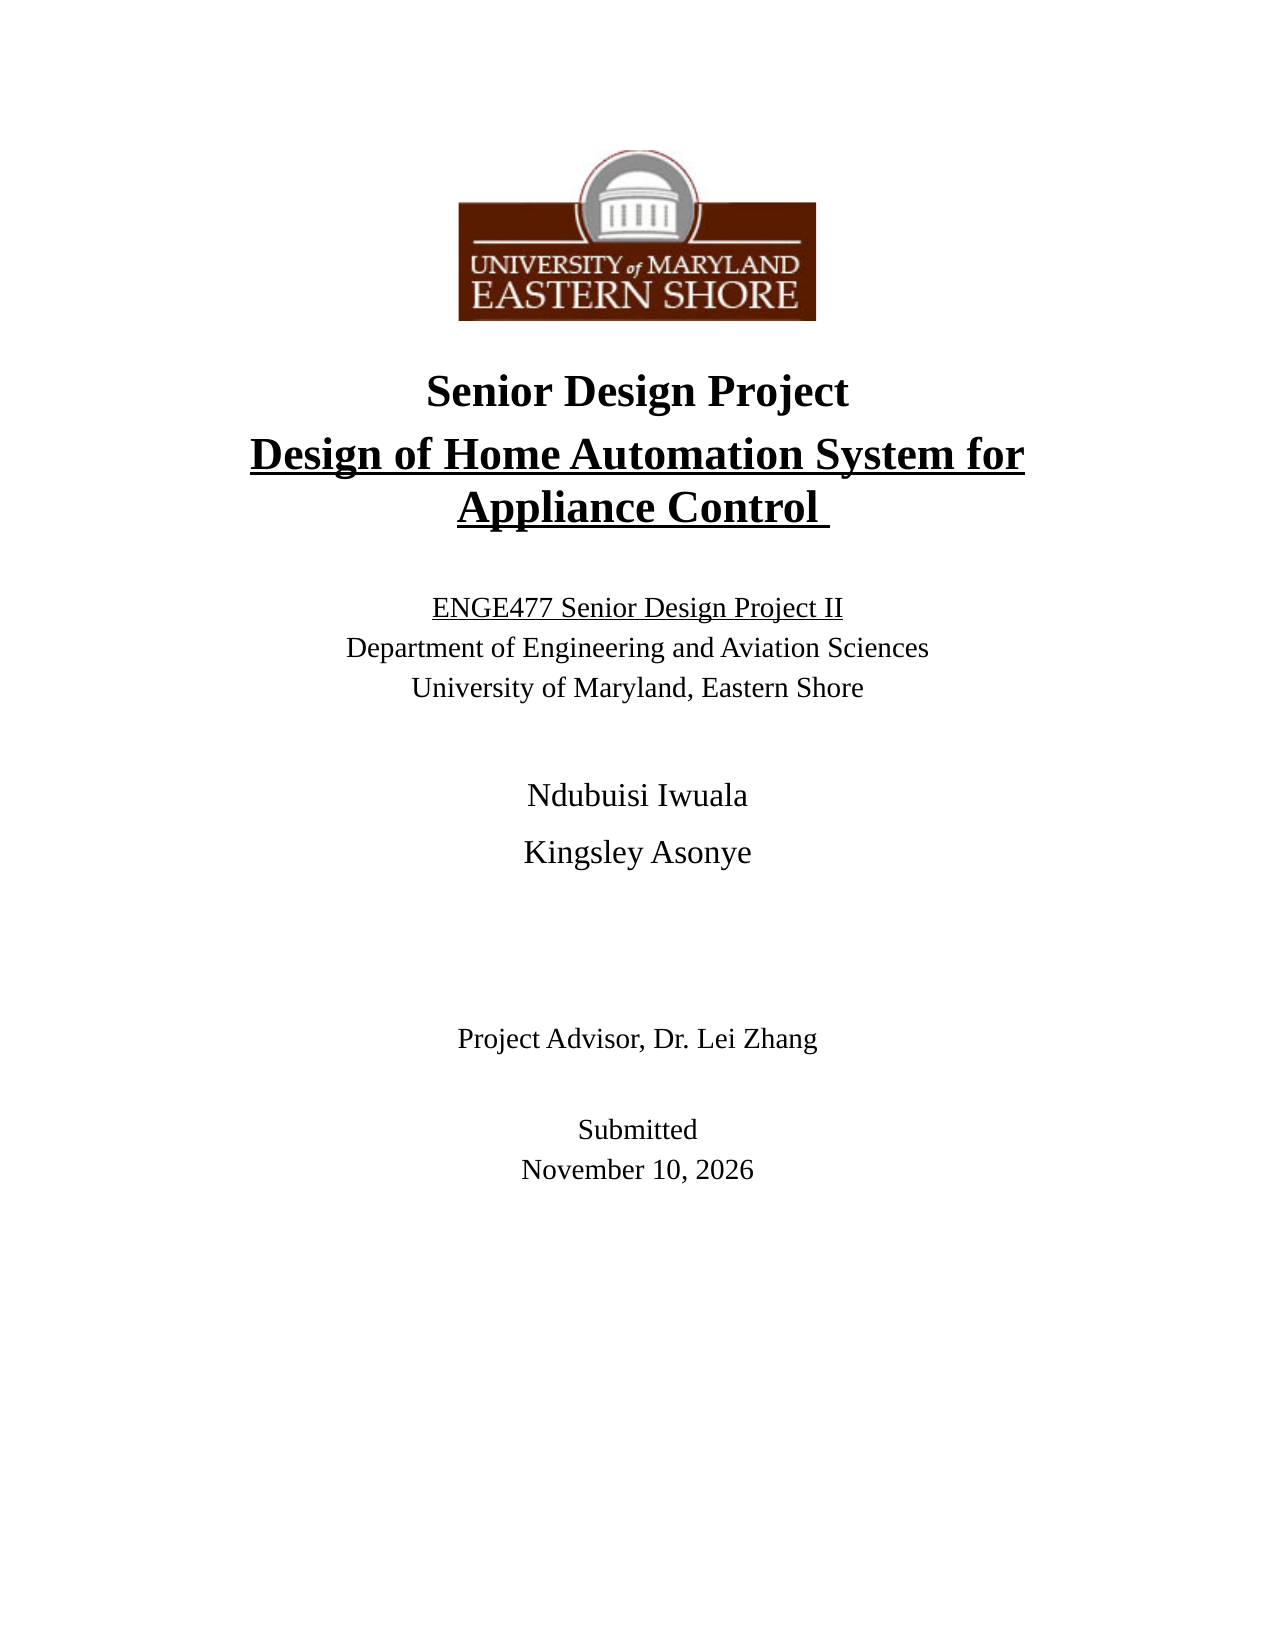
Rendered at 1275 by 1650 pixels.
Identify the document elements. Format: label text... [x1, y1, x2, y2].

text Senior Design Project [150, 363, 1125, 416]
text ENGE477 Senior Design Project II [150, 590, 1125, 623]
text Submitted [150, 1112, 1125, 1146]
text Department of Engineering and Aviation Sciences [150, 630, 1125, 663]
text Design of Home Automation System for Appliance Control [150, 427, 1125, 532]
text Ndubuisi Iwuala [150, 775, 1125, 813]
text Kingsley Asonye [150, 833, 1125, 871]
text April 23, 2019 [150, 1152, 1125, 1186]
text University of Maryland, Eastern Shore [150, 670, 1125, 704]
text Project Advisor, Dr. Lei Zhang [150, 1021, 1125, 1055]
picture [458, 150, 817, 321]
